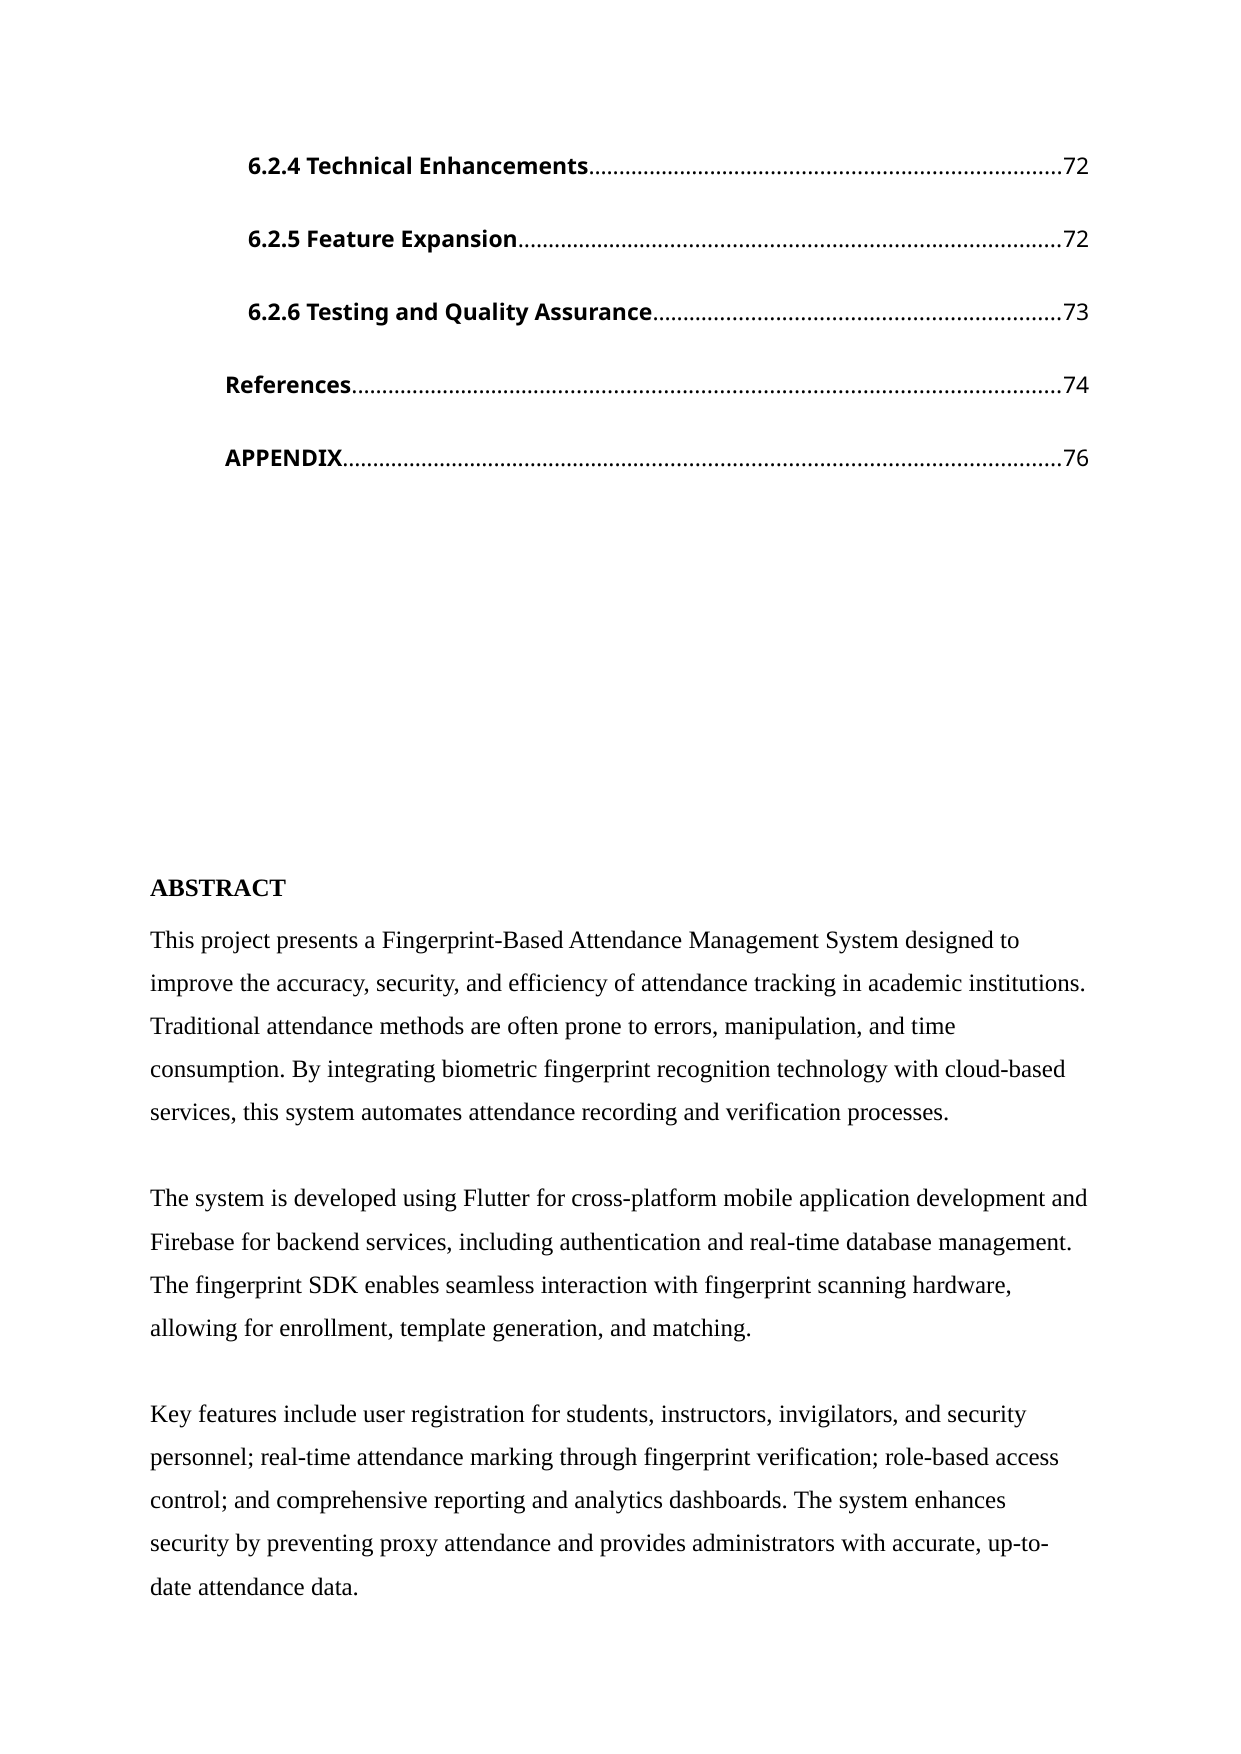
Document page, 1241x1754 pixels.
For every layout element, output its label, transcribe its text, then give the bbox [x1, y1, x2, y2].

text This project presents a Fingerprint-Based Attendance Management System designed to improve the accuracy, security, and efficiency of attendance tracking in academic institutions. Traditional attendance methods are often prone to errors, manipulation, and time consumption. By integrating biometric fingerprint recognition technology with cloud-based services, this system automates attendance recording and verification processes. [150, 925, 1090, 1126]
text The system is developed using Flutter for cross-platform mobile application development and Firebase for backend services, including authentication and real-time database management. The fingerprint SDK enables seamless interaction with fingerprint scanning hardware, allowing for enrollment, template generation, and matching. [150, 1183, 1090, 1342]
text Key features include user registration for students, instructors, invigilators, and security personnel; real-time attendance marking through fingerprint verification; role-based access control; and comprehensive reporting and analytics dashboards. The system enhances security by preventing proxy attendance and provides administrators with accurate, up-to-date attendance data. [150, 1399, 1090, 1600]
subtitle ABSTRACT [150, 873, 1090, 902]
